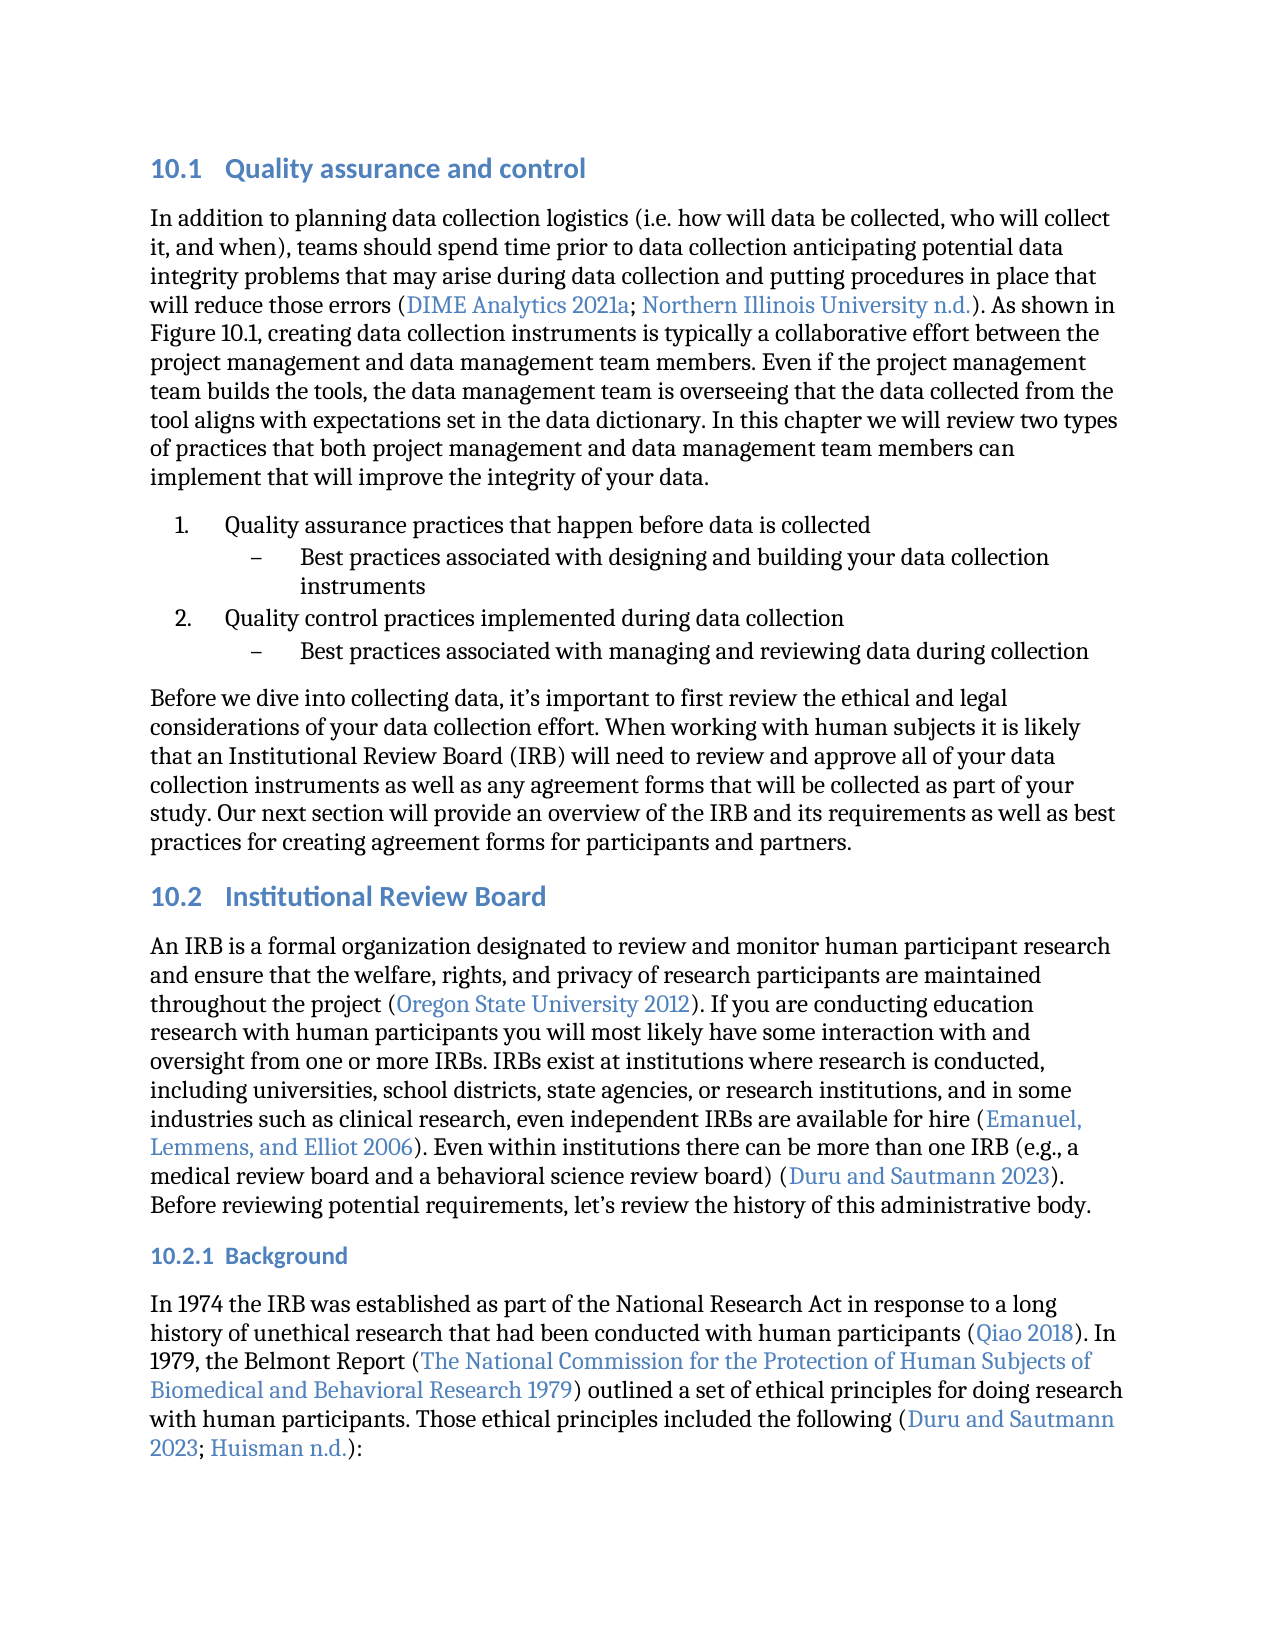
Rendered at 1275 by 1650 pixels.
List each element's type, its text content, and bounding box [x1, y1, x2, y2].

list Best practices associated with designing and building your data collection instruments [250, 543, 1125, 601]
text An IRB is a formal organization designated to review and monitor human participant research and ensure that the welfare, rights, and privacy of research participants are maintained throughout the project (Oregon State University 2012). If you are conducting education research with human participants you will most likely have some interaction with and oversight from one or more IRBs. IRBs exist at institutions where research is conducted, including universities, school districts, state agencies, or research institutions, and in some industries such as clinical research, even independent IRBs are available for hire (Emanuel, Lemmens, and Elliot 2006). Even within institutions there can be more than one IRB (e.g., a medical review board and a behavioral science review board) (Duru and Sautmann 2023). Before reviewing potential requirements, let’s review the history of this administrative body. [150, 932, 1125, 1219]
subtitle 10.1 Quality assurance and control [150, 150, 1125, 186]
text In 1974 the IRB was established as part of the National Research Act in response to a long history of unethical research that had been conducted with human participants (Qiao 2018). In 1979, the Belmont Report (The National Commission for the Protection of Human Subjects of Biomedical and Behavioral Research 1979) outlined a set of ethical principles for doing research with human participants. Those ethical principles included the following (Duru and Sautmann 2023; Huisman n.d.): [150, 1290, 1125, 1462]
text Before we dive into collecting data, it’s important to first review the ethical and legal considerations of your data collection effort. When working with human subjects it is likely that an Institutional Review Board (IRB) will need to review and approve all of your data collection instruments as well as any agreement forms that will be collected as part of your study. Our next section will provide an overview of the IRB and its requirements as well as best practices for creating agreement forms for participants and partners. [150, 684, 1125, 857]
list Best practices associated with managing and reviewing data during collection [250, 637, 1125, 666]
text In addition to planning data collection logistics (i.e. how will data be collected, who will collect it, and when), teams should spend time prior to data collection anticipating potential data integrity problems that may arise during data collection and putting procedures in place that will reduce those errors (DIME Analytics 2021a; Northern Illinois University n.d.). As shown in Figure 10.1, creating data collection instruments is typically a collaborative effort between the project management and data management team members. Even if the project management team builds the tools, the data management team is overseeing that the data collected from the tool aligns with expectations set in the data dictionary. In this chapter we will review two types of practices that both project management and data management team members can implement that will improve the integrity of your data. [150, 204, 1125, 492]
list Quality control practices implemented during data collection [175, 604, 1125, 633]
list Quality assurance practices that happen before data is collected [175, 511, 1125, 539]
subtitle 10.2 Institutional Review Board [150, 878, 1125, 913]
subtitle 10.2.1 Background [150, 1240, 1125, 1271]
